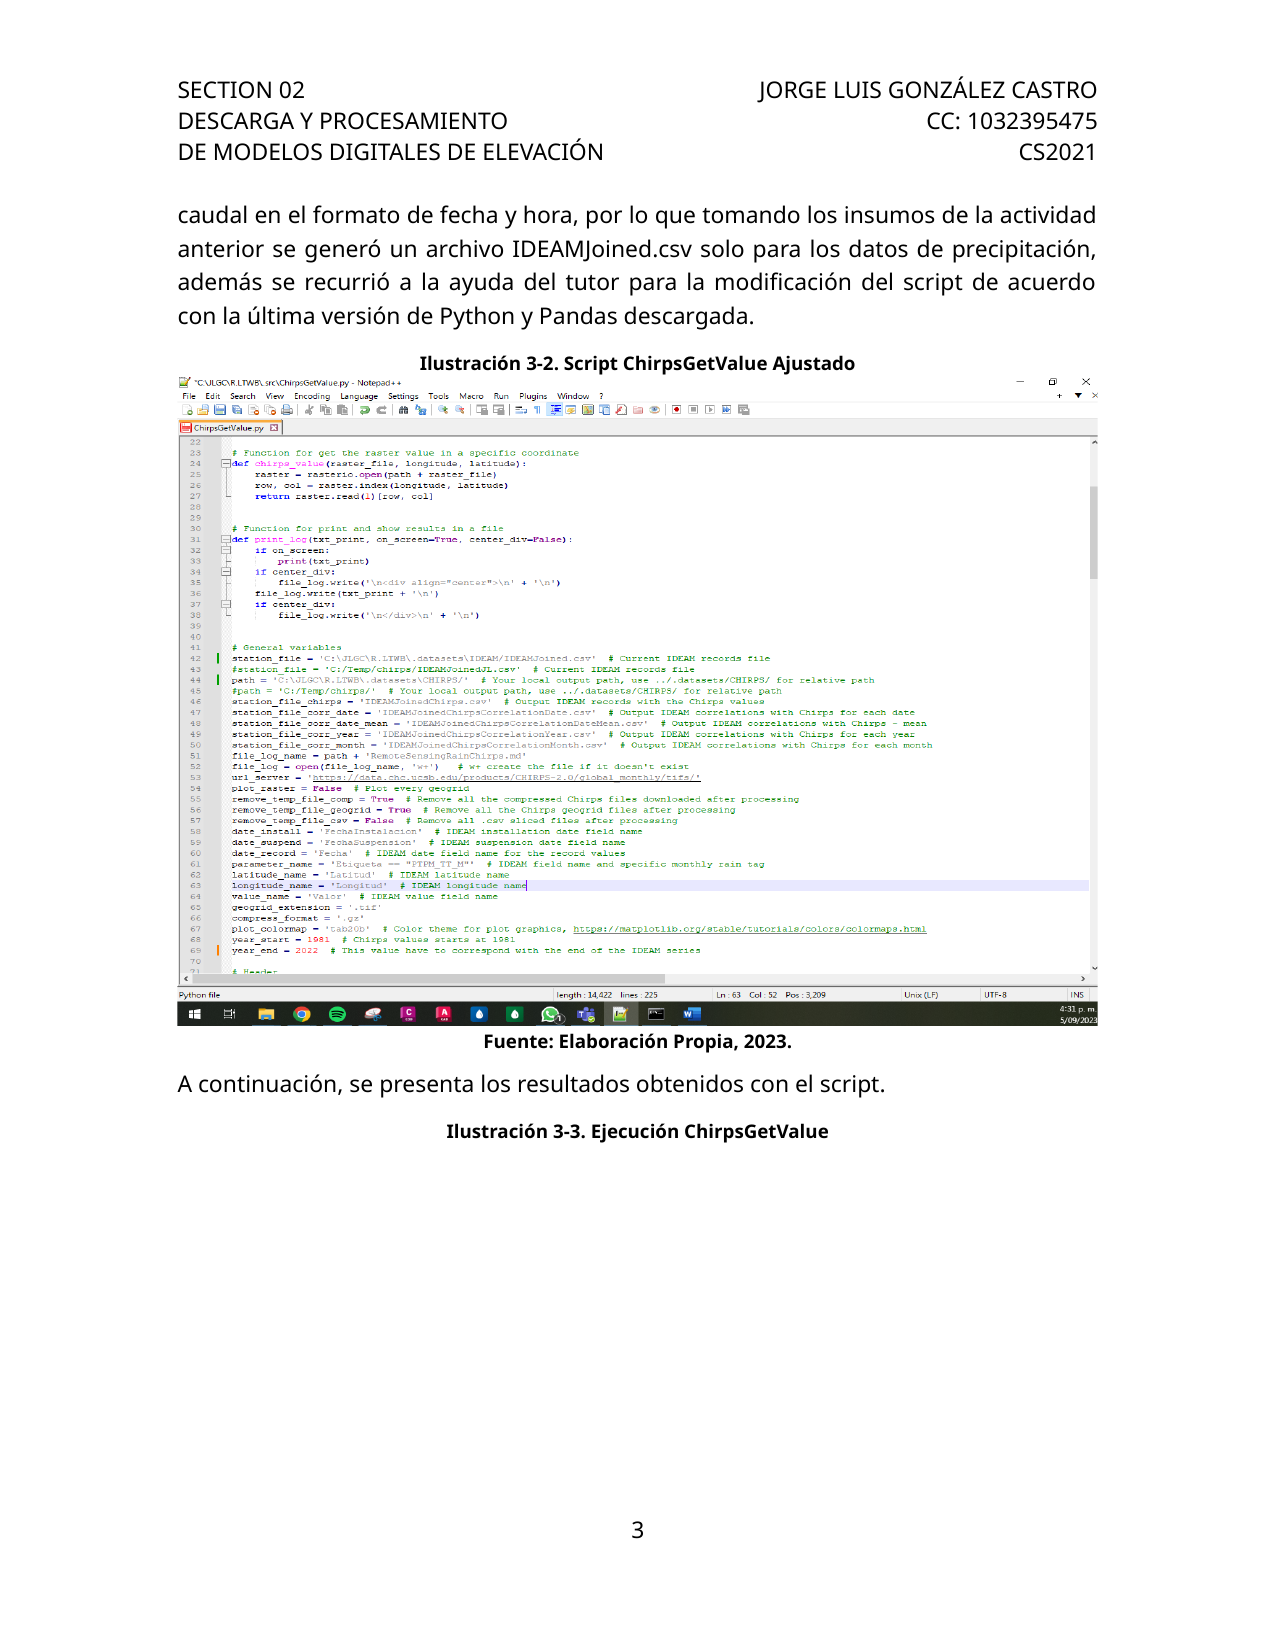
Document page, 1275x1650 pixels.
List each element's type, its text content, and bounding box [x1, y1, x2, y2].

picture [177, 376, 1098, 1026]
text Fuente: Elaboración Propia, 2023. [177, 1028, 1098, 1054]
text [177, 199, 1098, 331]
text A continuación, se presenta los resultados obtenidos con el script. [177, 1068, 1098, 1100]
